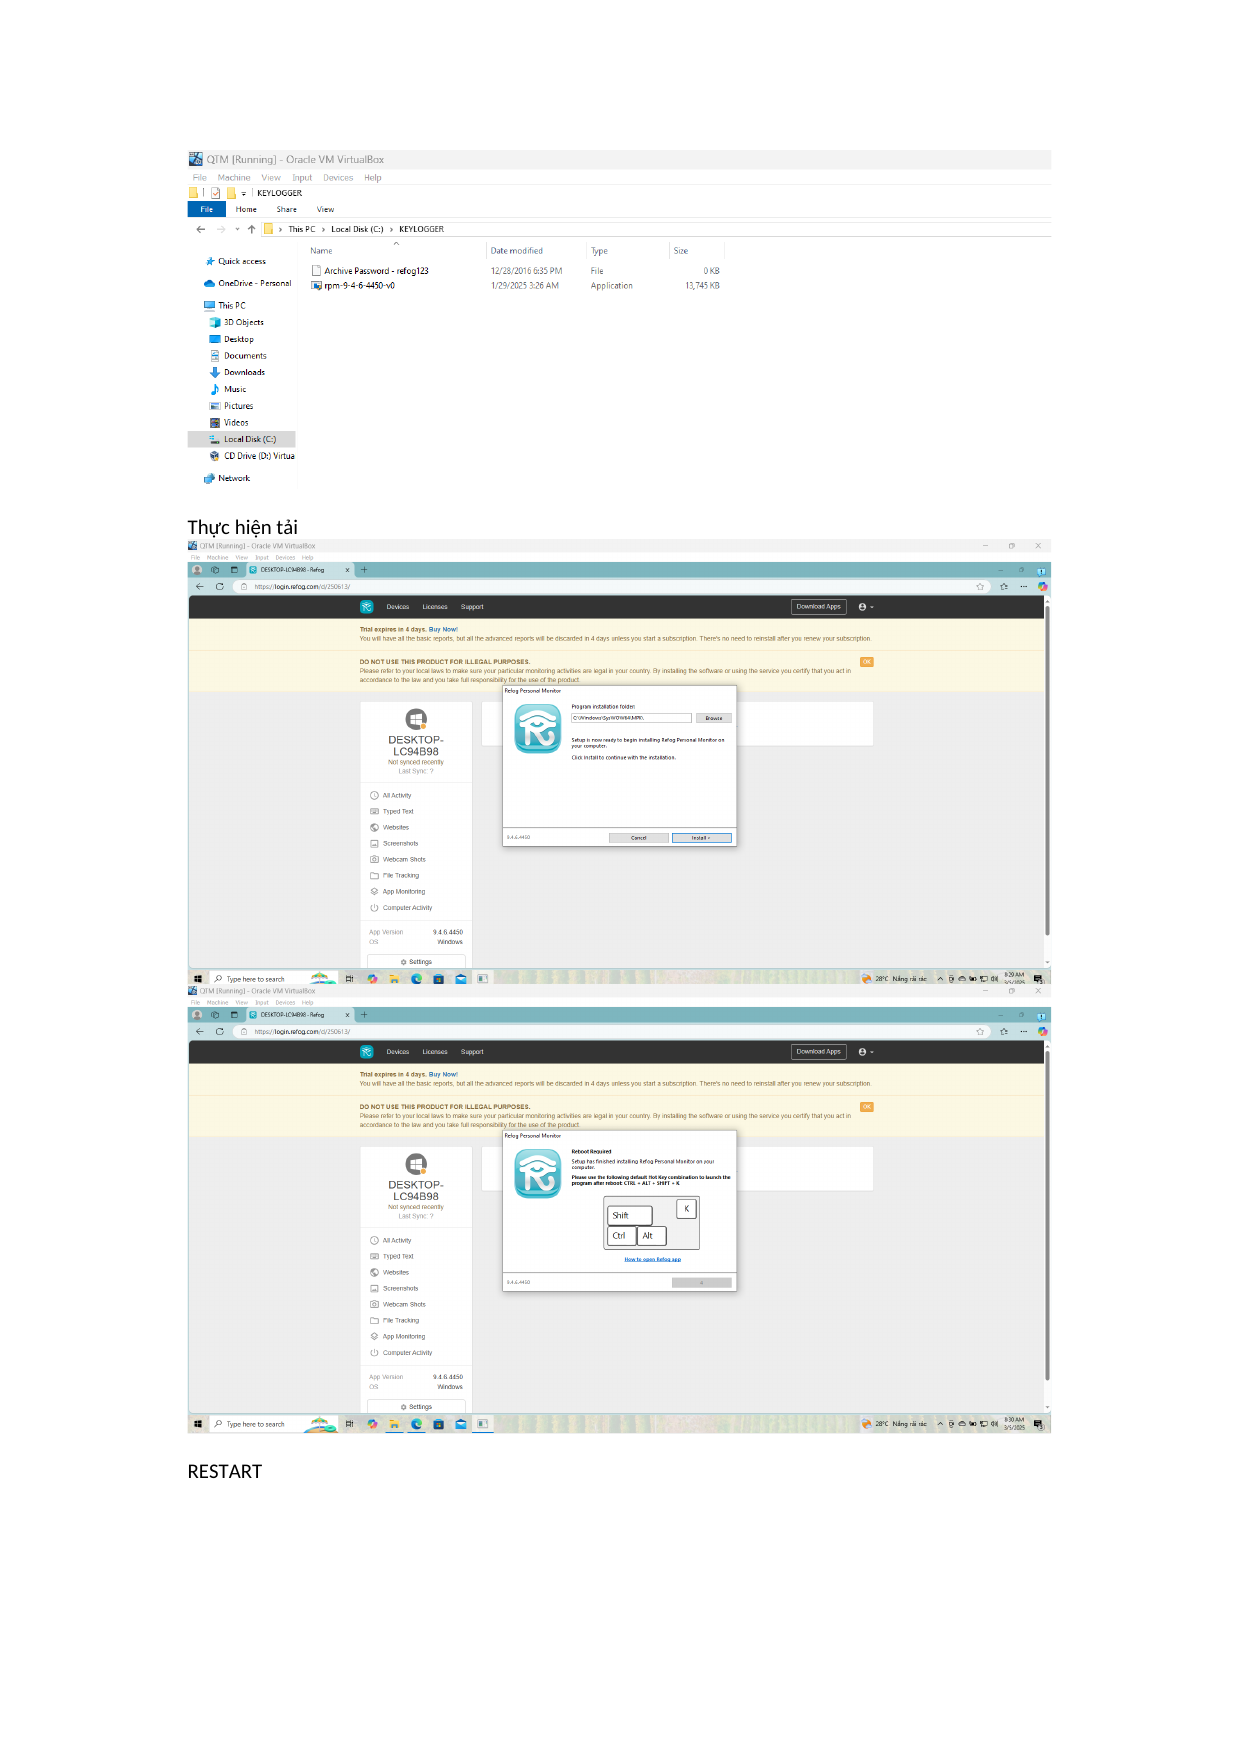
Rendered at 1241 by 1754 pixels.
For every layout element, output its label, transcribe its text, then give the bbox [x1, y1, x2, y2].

picture [187, 150, 1052, 489]
text Thực hiện tải [187, 514, 1053, 539]
text RESTART [187, 1459, 1053, 1484]
picture [187, 539, 1052, 1434]
